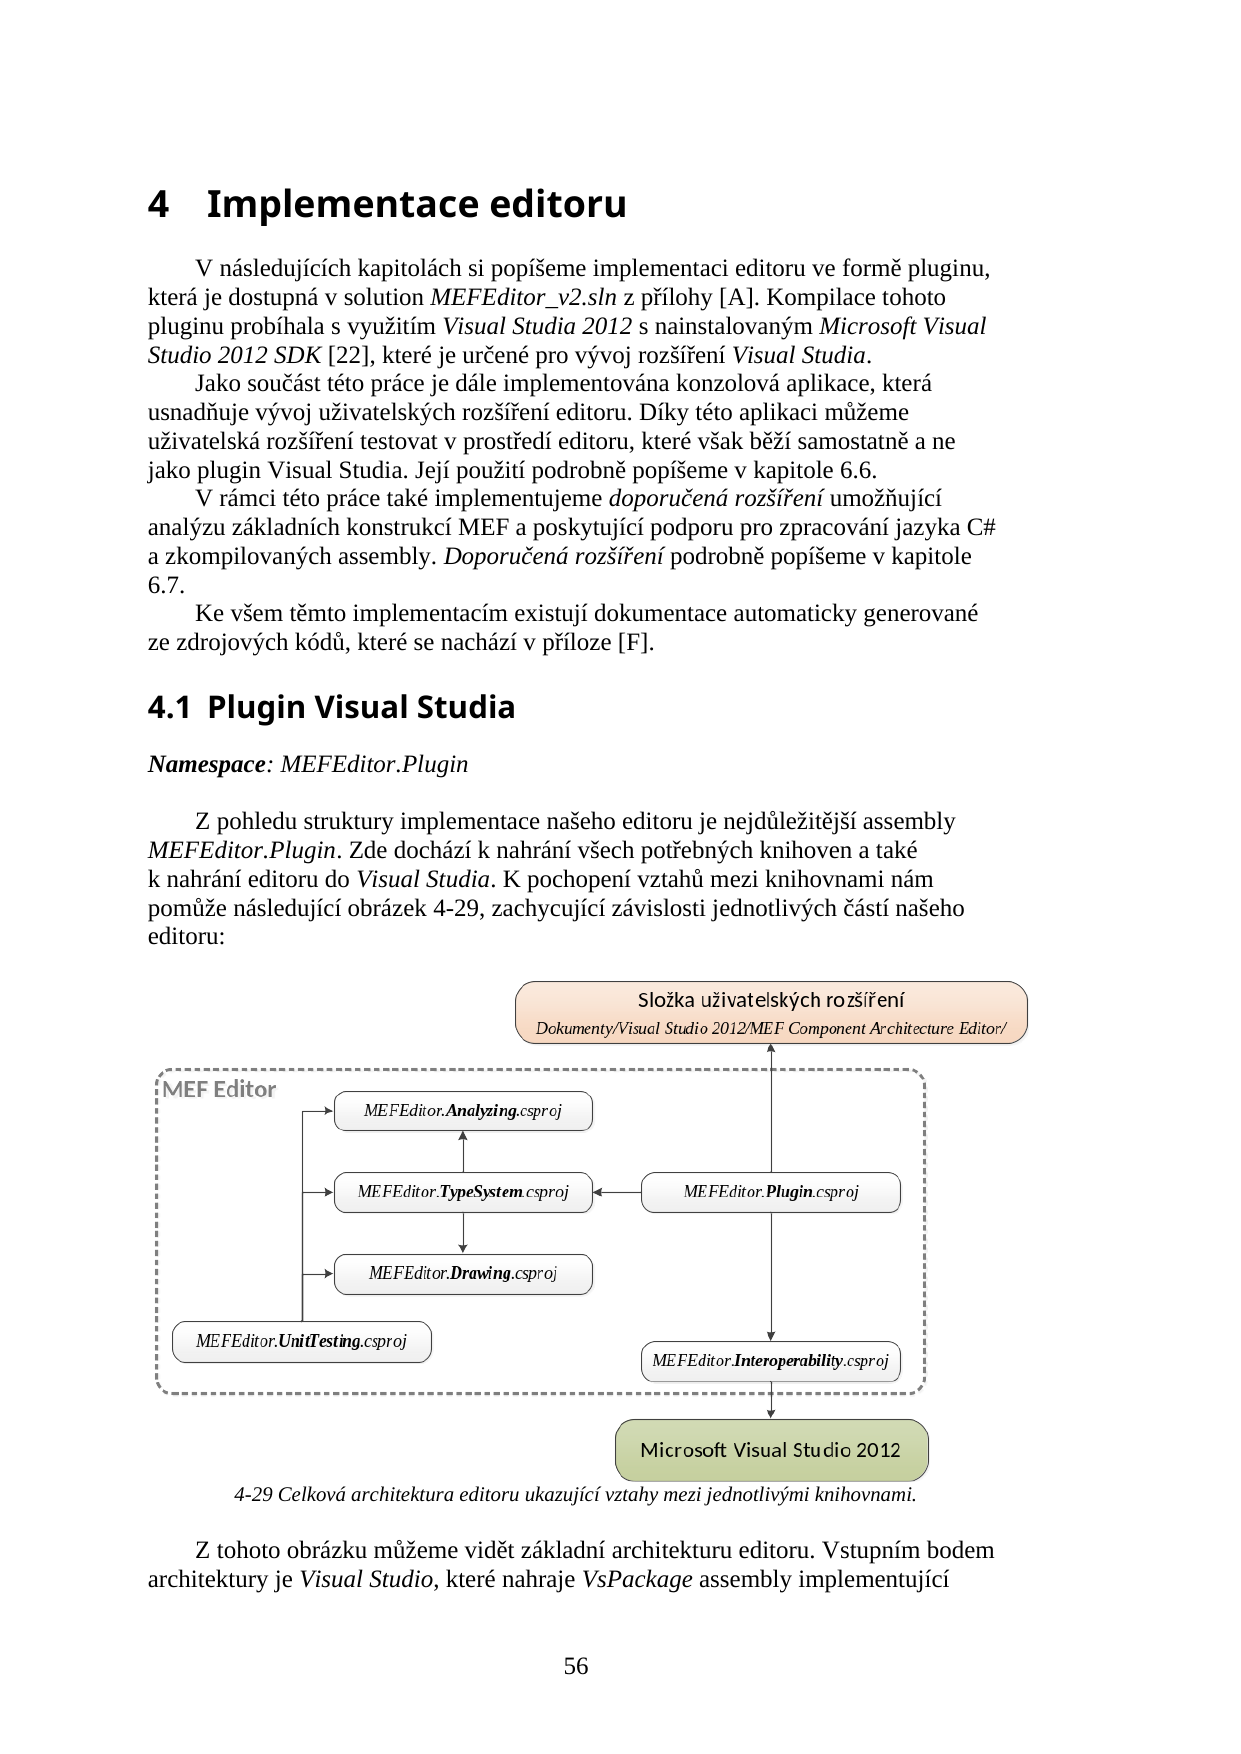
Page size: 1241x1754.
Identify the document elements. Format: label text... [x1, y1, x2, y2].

text V rámci této práce také implementujeme doporučená rozšíření umožňující analýzu základních konstrukcí MEF a poskytující podporu pro zpracování jazyka C# a zkompilovaných assembly. Doporučená rozšíření podrobně popíšeme v kapitole 6.7. [148, 483, 1004, 598]
text Jako součást této práce je dále implementována konzolová aplikace, která usnadňuje vývoj uživatelských rozšíření editoru. Díky této aplikaci můžeme uživatelská rozšíření testovat v prostředí editoru, které však běží samostatně a ne jako plugin Visual Studia. Její použití podrobně popíšeme v kapitole 6.6. [148, 368, 1004, 483]
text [148, 1535, 1004, 1592]
subtitle Plugin Visual Studia [148, 685, 1004, 728]
subtitle Implementace editoru [148, 177, 1004, 228]
text Namespace: MEFEditor.Plugin [148, 749, 1004, 778]
text 4- Celková architektura editoru ukazující vztahy mezi jednotlivými knihovnami. [148, 1482, 1004, 1506]
text V následujících kapitolách si popíšeme implementaci editoru ve formě pluginu, která je dostupná v solution MEFEditor_v2.sln z přílohy [A]. Kompilace tohoto pluginu probíhala s využitím Visual Studia 2012 s nainstalovaným Microsoft Visual Studio 2012 SDK [22], které je určené pro vývoj rozšíření Visual Studia. [148, 253, 1004, 368]
text Ke všem těmto implementacím existují dokumentace automaticky generované ze zdrojových kódů, které se nachází v příloze [F]. [148, 598, 1004, 656]
